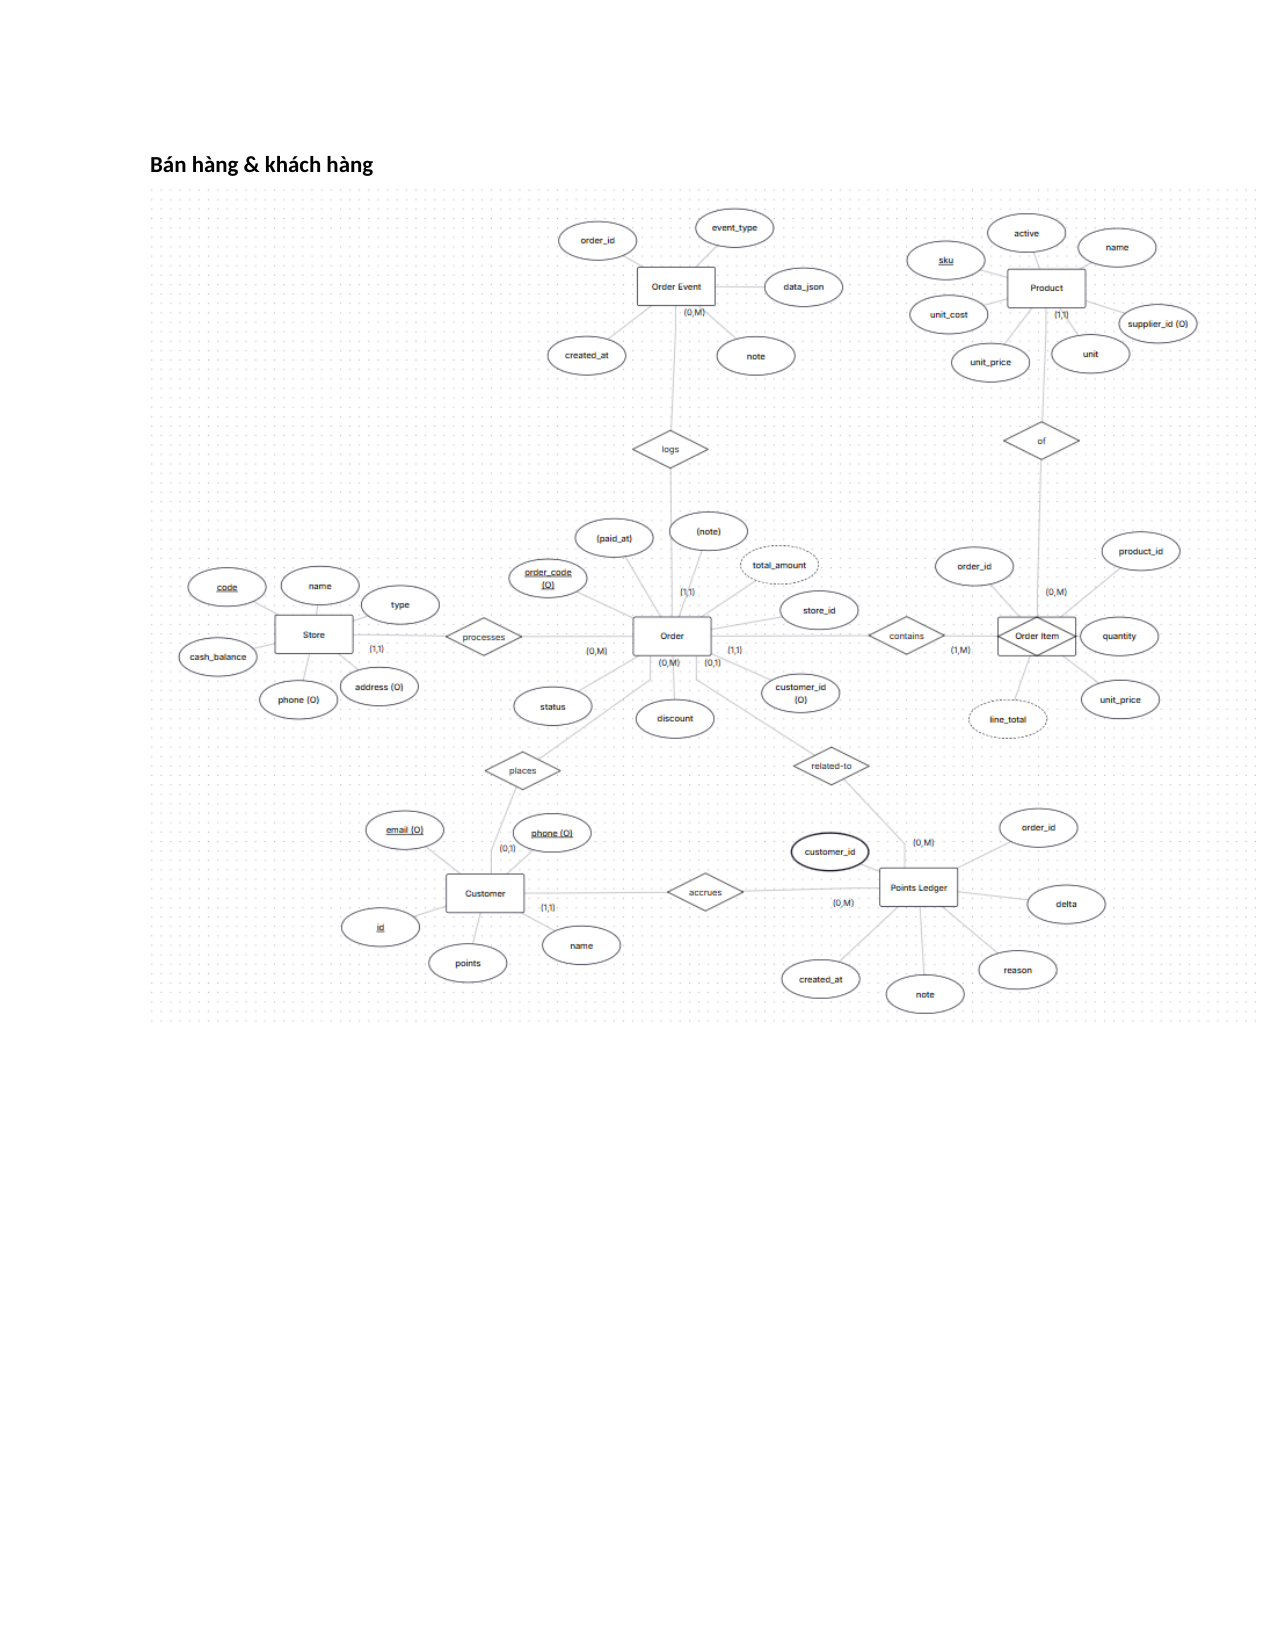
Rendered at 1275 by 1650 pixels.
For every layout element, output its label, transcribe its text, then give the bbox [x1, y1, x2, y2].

text Bán hàng & khách hàng [150, 150, 1125, 182]
picture [150, 182, 1263, 1029]
